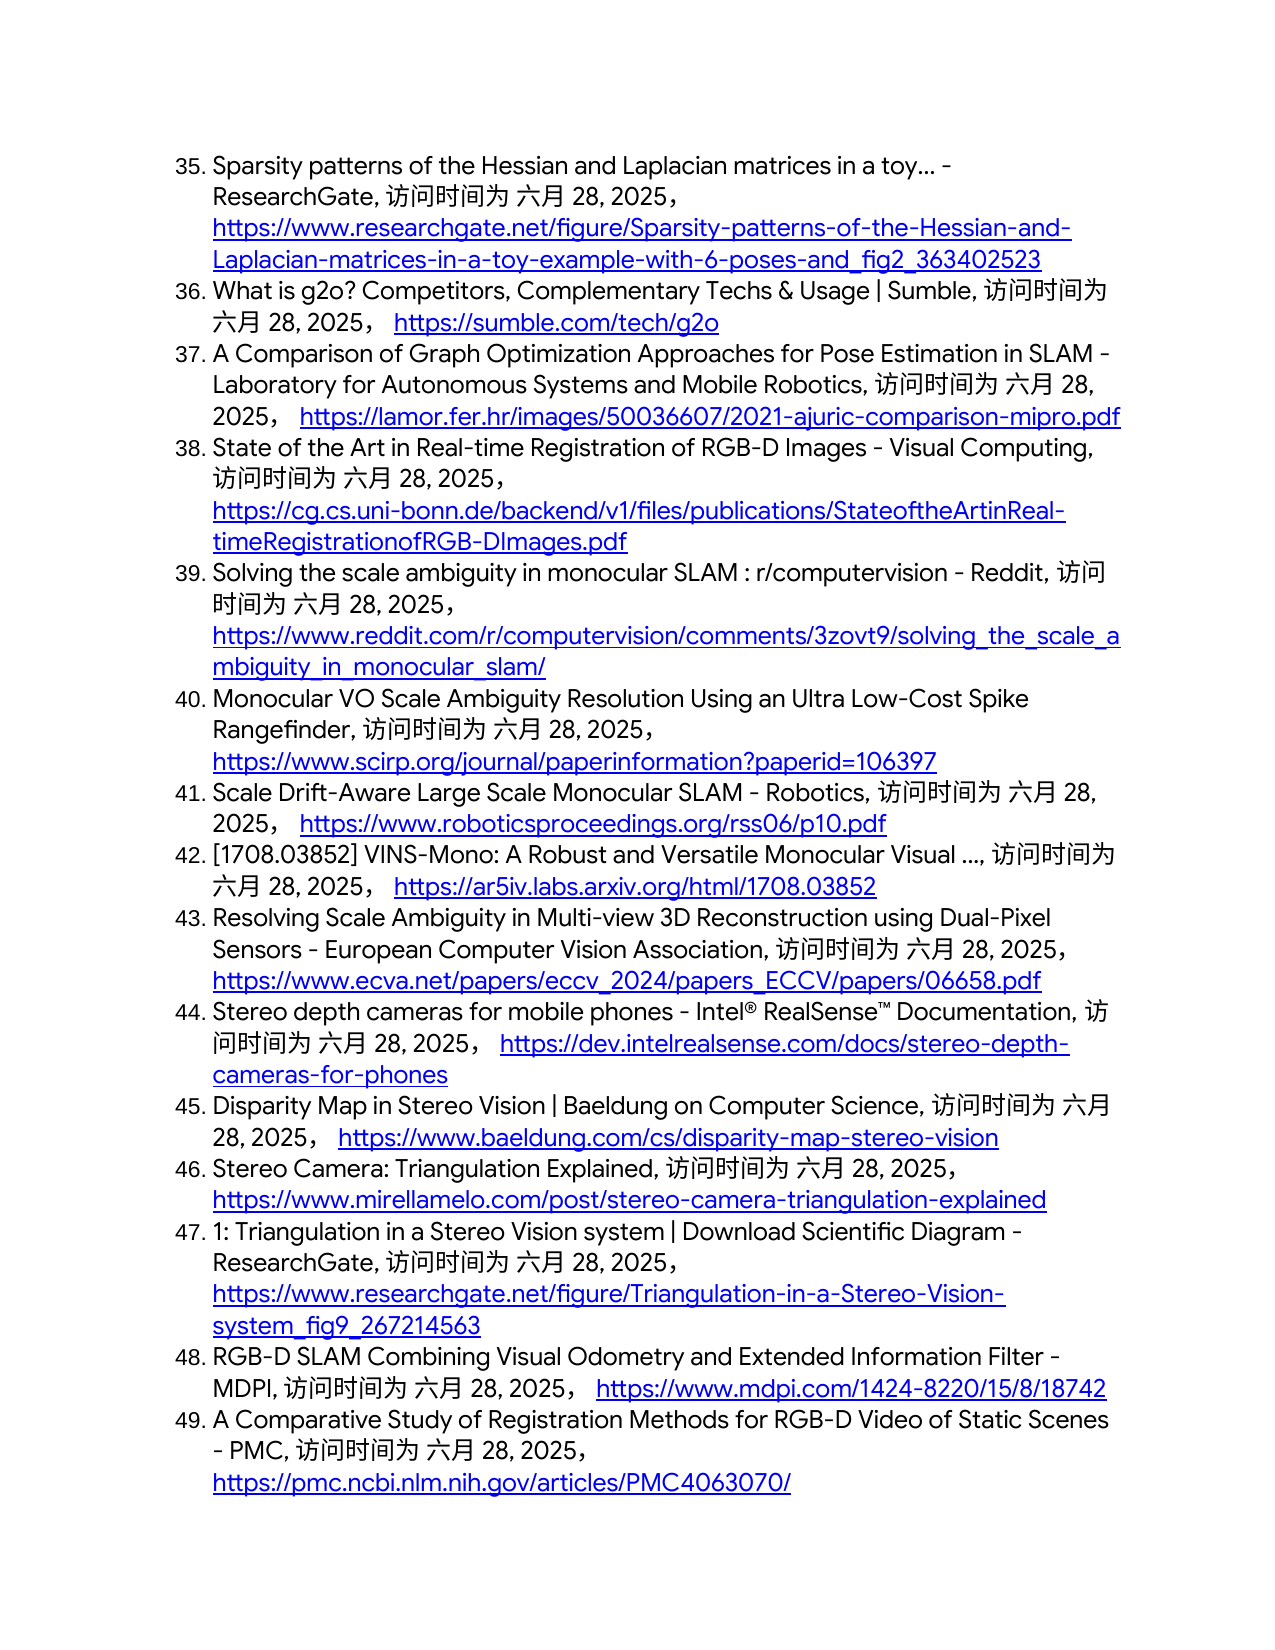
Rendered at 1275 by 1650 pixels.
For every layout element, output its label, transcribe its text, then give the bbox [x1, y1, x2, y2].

list Solving the scale ambiguity in monocular SLAM : r/computervision - Reddit, 访问时间为 六月 28, 2025， https://www.reddit.com/r/computervision/comments/3zovt9/solving_the_scale_ambiguity_in_monocular_slam/ [175, 558, 1125, 683]
list A Comparison of Graph Optimization Approaches for Pose Estimation in SLAM - Laboratory for Autonomous Systems and Mobile Robotics, 访问时间为 六月 28, 2025， https://lamor.fer.hr/images/50036607/2021-ajuric-comparison-mipro.pdf [175, 338, 1125, 432]
list Scale Drift-Aware Large Scale Monocular SLAM - Robotics, 访问时间为 六月 28, 2025， https://www.roboticsproceedings.org/rss06/p10.pdf [175, 777, 1125, 840]
list Sparsity patterns of the Hessian and Laplacian matrices in a toy... - ResearchGate, 访问时间为 六月 28, 2025， https://www.researchgate.net/figure/Sparsity-patterns-of-the-Hessian-and-Laplacian-matrices-in-a-toy-example-with-6-poses-and_fig2_363402523 [175, 150, 1125, 275]
list A Comparative Study of Registration Methods for RGB-D Video of Static Scenes - PMC, 访问时间为 六月 28, 2025， https://pmc.ncbi.nlm.nih.gov/articles/PMC4063070/ [175, 1404, 1125, 1498]
list What is g2o? Competitors, Complementary Techs & Usage | Sumble, 访问时间为 六月 28, 2025， https://sumble.com/tech/g2o [175, 275, 1125, 338]
list 1: Triangulation in a Stereo Vision system | Download Scientific Diagram - ResearchGate, 访问时间为 六月 28, 2025， https://www.researchgate.net/figure/Triangulation-in-a-Stereo-Vision-system_fig9_267214563 [175, 1216, 1125, 1341]
list State of the Art in Real-time Registration of RGB-D Images - Visual Computing, 访问时间为 六月 28, 2025， https://cg.cs.uni-bonn.de/backend/v1/files/publications/StateoftheArtinReal-timeRegistrationofRGB-DImages.pdf [175, 432, 1125, 558]
list Monocular VO Scale Ambiguity Resolution Using an Ultra Low-Cost Spike Rangefinder, 访问时间为 六月 28, 2025， https://www.scirp.org/journal/paperinformation?paperid=106397 [175, 683, 1125, 777]
list [1708.03852] VINS-Mono: A Robust and Versatile Monocular Visual ..., 访问时间为 六月 28, 2025， https://ar5iv.labs.arxiv.org/html/1708.03852 [175, 840, 1125, 902]
list RGB-D SLAM Combining Visual Odometry and Extended Information Filter - MDPI, 访问时间为 六月 28, 2025， https://www.mdpi.com/1424-8220/15/8/18742 [175, 1341, 1125, 1404]
list Disparity Map in Stereo Vision | Baeldung on Computer Science, 访问时间为 六月 28, 2025， https://www.baeldung.com/cs/disparity-map-stereo-vision [175, 1091, 1125, 1153]
list Stereo Camera: Triangulation Explained, 访问时间为 六月 28, 2025， https://www.mirellamelo.com/post/stereo-camera-triangulation-explained [175, 1153, 1125, 1216]
list Resolving Scale Ambiguity in Multi-view 3D Reconstruction using Dual-Pixel Sensors - European Computer Vision Association, 访问时间为 六月 28, 2025， https://www.ecva.net/papers/eccv_2024/papers_ECCV/papers/06658.pdf [175, 902, 1125, 997]
list Stereo depth cameras for mobile phones - Intel® RealSense™ Documentation, 访问时间为 六月 28, 2025， https://dev.intelrealsense.com/docs/stereo-depth-cameras-for-phones [175, 997, 1125, 1091]
